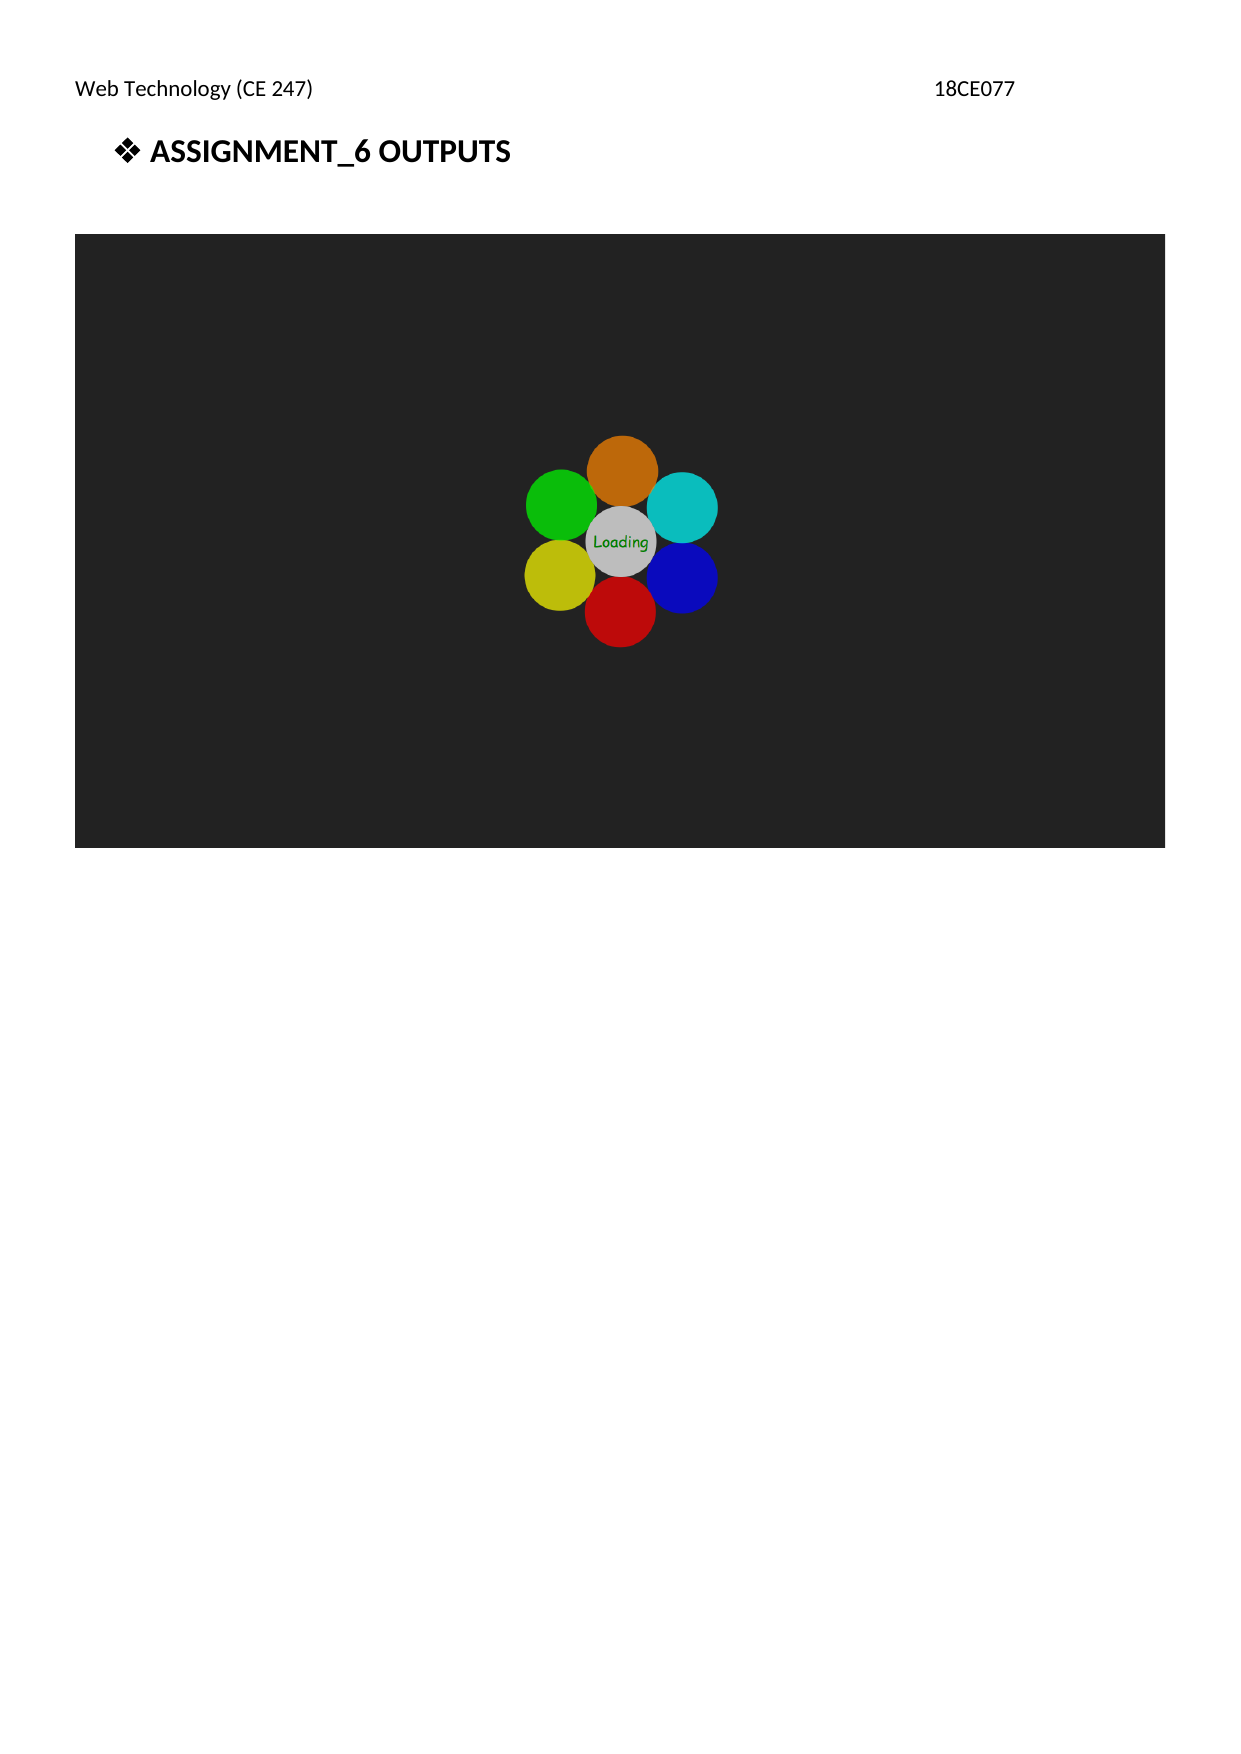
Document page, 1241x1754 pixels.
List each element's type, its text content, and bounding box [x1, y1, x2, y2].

list ASSIGNMENT_6 OUTPUTS [112, 130, 1165, 171]
picture [75, 234, 1166, 848]
